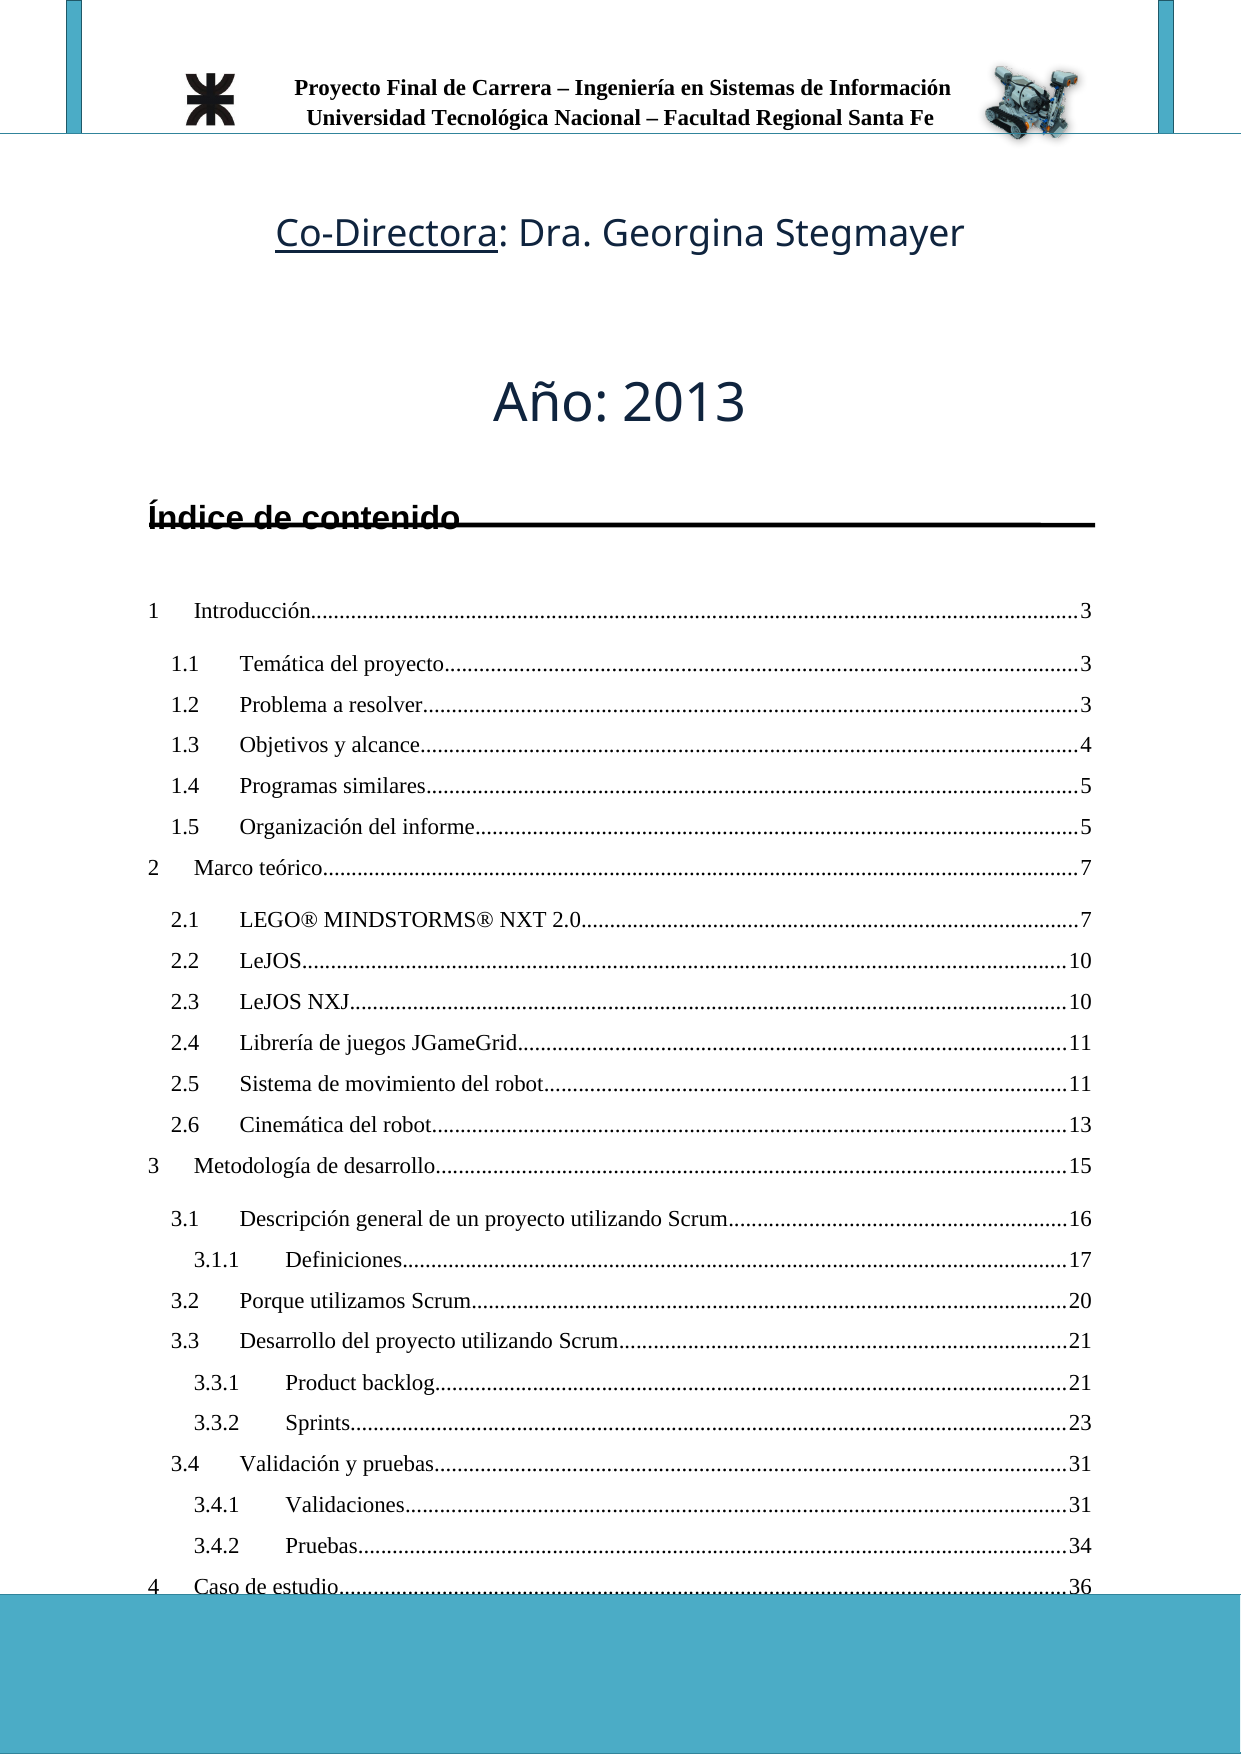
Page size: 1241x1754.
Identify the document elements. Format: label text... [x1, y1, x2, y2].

picture [181, 73, 239, 126]
text 3.4.1 Validaciones 31 [193, 1491, 1092, 1518]
text 1.3 Objetivos y alcance 4 [171, 732, 1092, 758]
text 1.5 Organización del informe 5 [171, 813, 1092, 840]
text 2.6 Cinemática del robot 13 [171, 1111, 1092, 1137]
text 3.2 Porque utilizamos Scrum 20 [171, 1287, 1092, 1313]
text 3.4 Validación y pruebas 31 [171, 1450, 1092, 1477]
text 3.1.1 Definiciones 17 [193, 1246, 1092, 1272]
text 2.2 LeJOS 10 [171, 947, 1092, 974]
text 3 Metodología de desarrollo 15 [148, 1152, 1092, 1178]
picture [985, 66, 1078, 133]
text Año: 2013 [148, 363, 1092, 437]
text 1.2 Problema a resolver 3 [171, 691, 1092, 717]
text 4 Caso de estudio 36 [148, 1573, 1092, 1594]
text 3.3.2 Sprints 23 [193, 1409, 1092, 1436]
text 1 Introducción 3 [148, 597, 1092, 623]
picture [985, 134, 1078, 140]
text 3.3 Desarrollo del proyecto utilizando Scrum 21 [171, 1328, 1092, 1354]
text 1.4 Programas similares 5 [171, 772, 1092, 799]
text Co-Directora: Dra. Georgina Stegmayer [148, 207, 1092, 258]
text 2.4 Librería de juegos JGameGrid 11 [171, 1029, 1092, 1056]
text 2.1 LEGO® MINDSTORMS® NXT 2.0 7 [171, 906, 1092, 933]
text 2 Marco teórico 7 [148, 854, 1092, 881]
text 3.3.1 Product backlog 21 [193, 1368, 1092, 1395]
text 3.4.2 Pruebas 34 [193, 1532, 1092, 1559]
subtitle Índice de contenido [148, 498, 1092, 537]
text 2.5 Sistema de movimiento del robot 11 [171, 1070, 1092, 1096]
text 2.3 LeJOS NXJ 10 [171, 988, 1092, 1014]
text 3.1 Descripción general de un proyecto utilizando Scrum 16 [171, 1205, 1092, 1231]
text 1.1 Temática del proyecto 3 [171, 650, 1092, 676]
